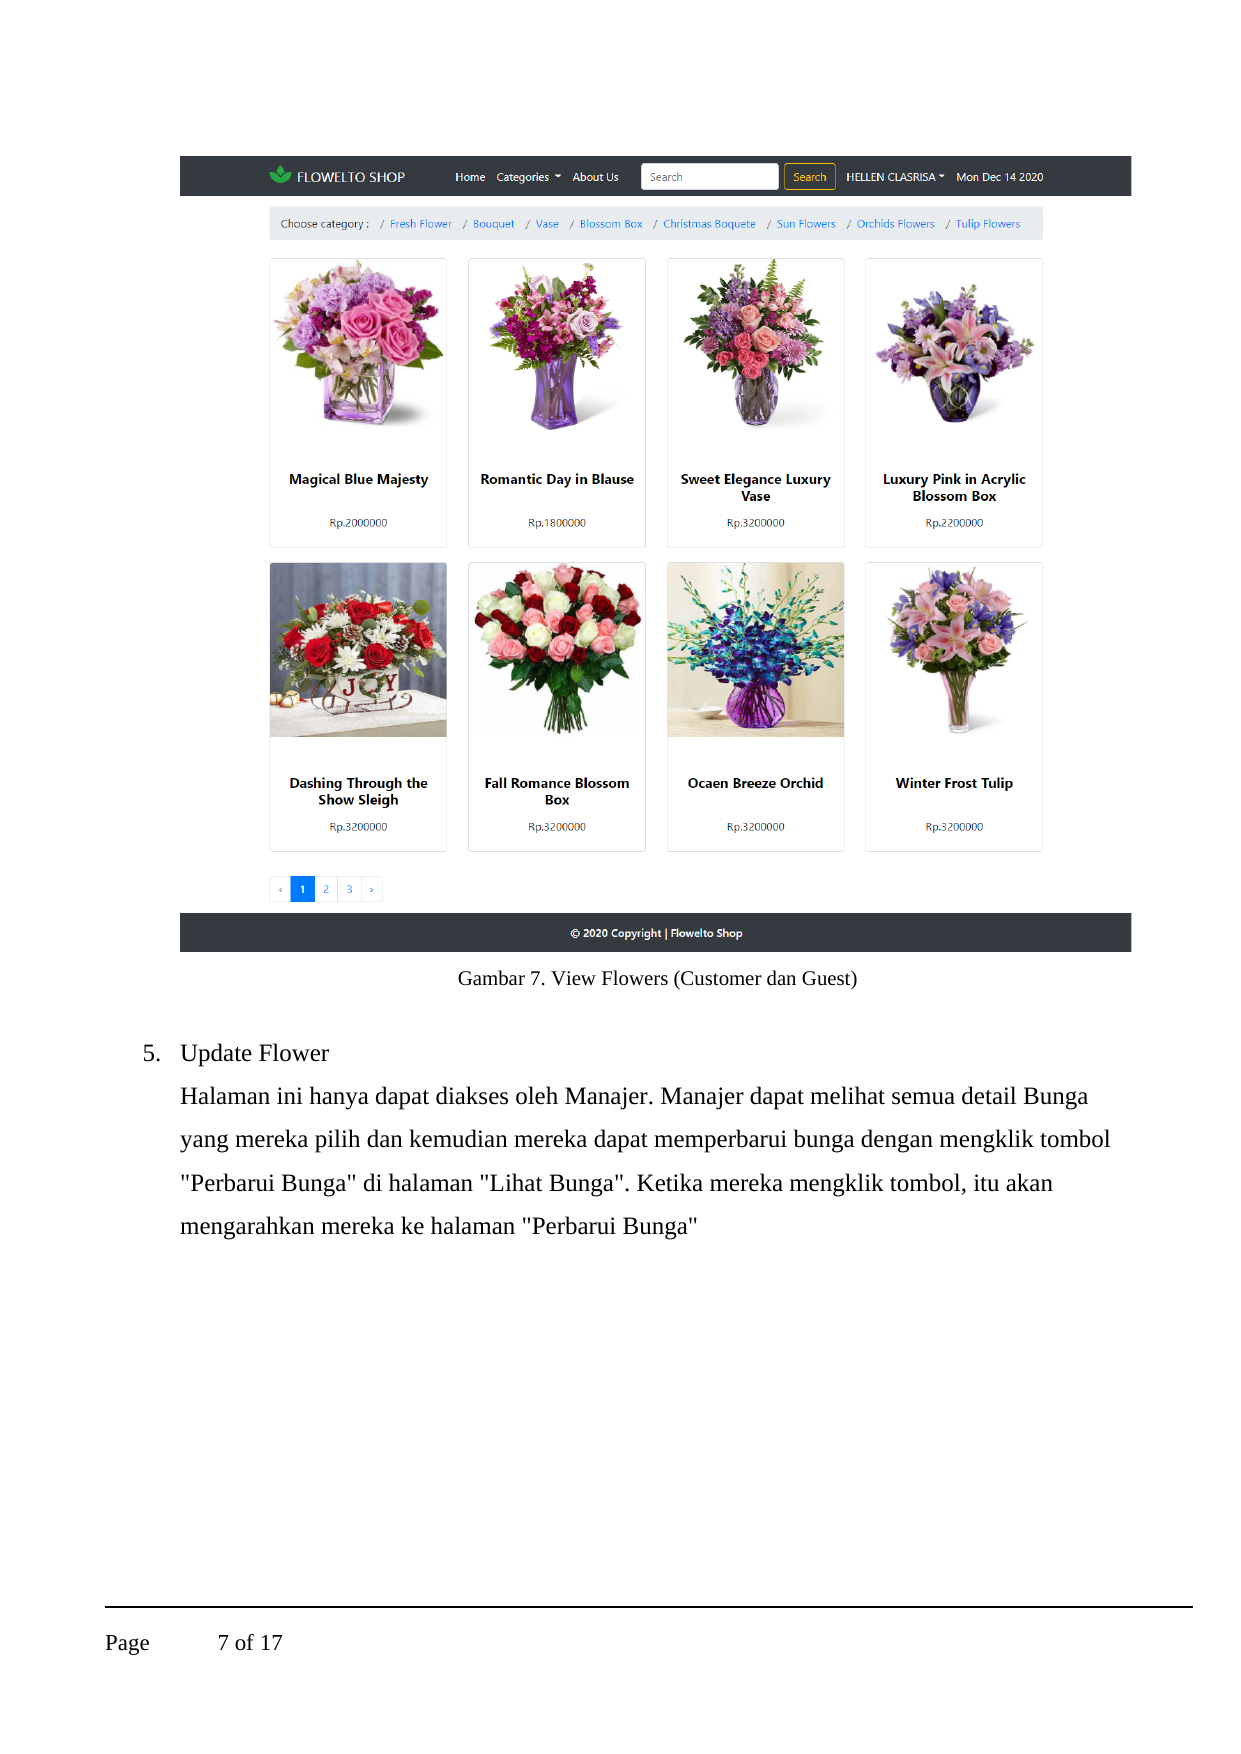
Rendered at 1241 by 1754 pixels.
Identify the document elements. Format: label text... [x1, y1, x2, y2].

list Gambar 7. View Flowers (Customer dan Guest) [180, 966, 1135, 990]
list Halaman ini hanya dapat diakses oleh Manajer. Manajer dapat melihat semua detail Bunga yang mereka pilih dan kemudian mereka dapat memperbarui bunga dengan mengklik tombol "Perbarui Bunga" di halaman "Lihat Bunga". Ketika mereka mengklik tombol, itu akan mengarahkan mereka ke halaman "Perbarui Bunga" [180, 1081, 1135, 1239]
list Update Flower [142, 1038, 1135, 1067]
picture [180, 156, 1132, 952]
